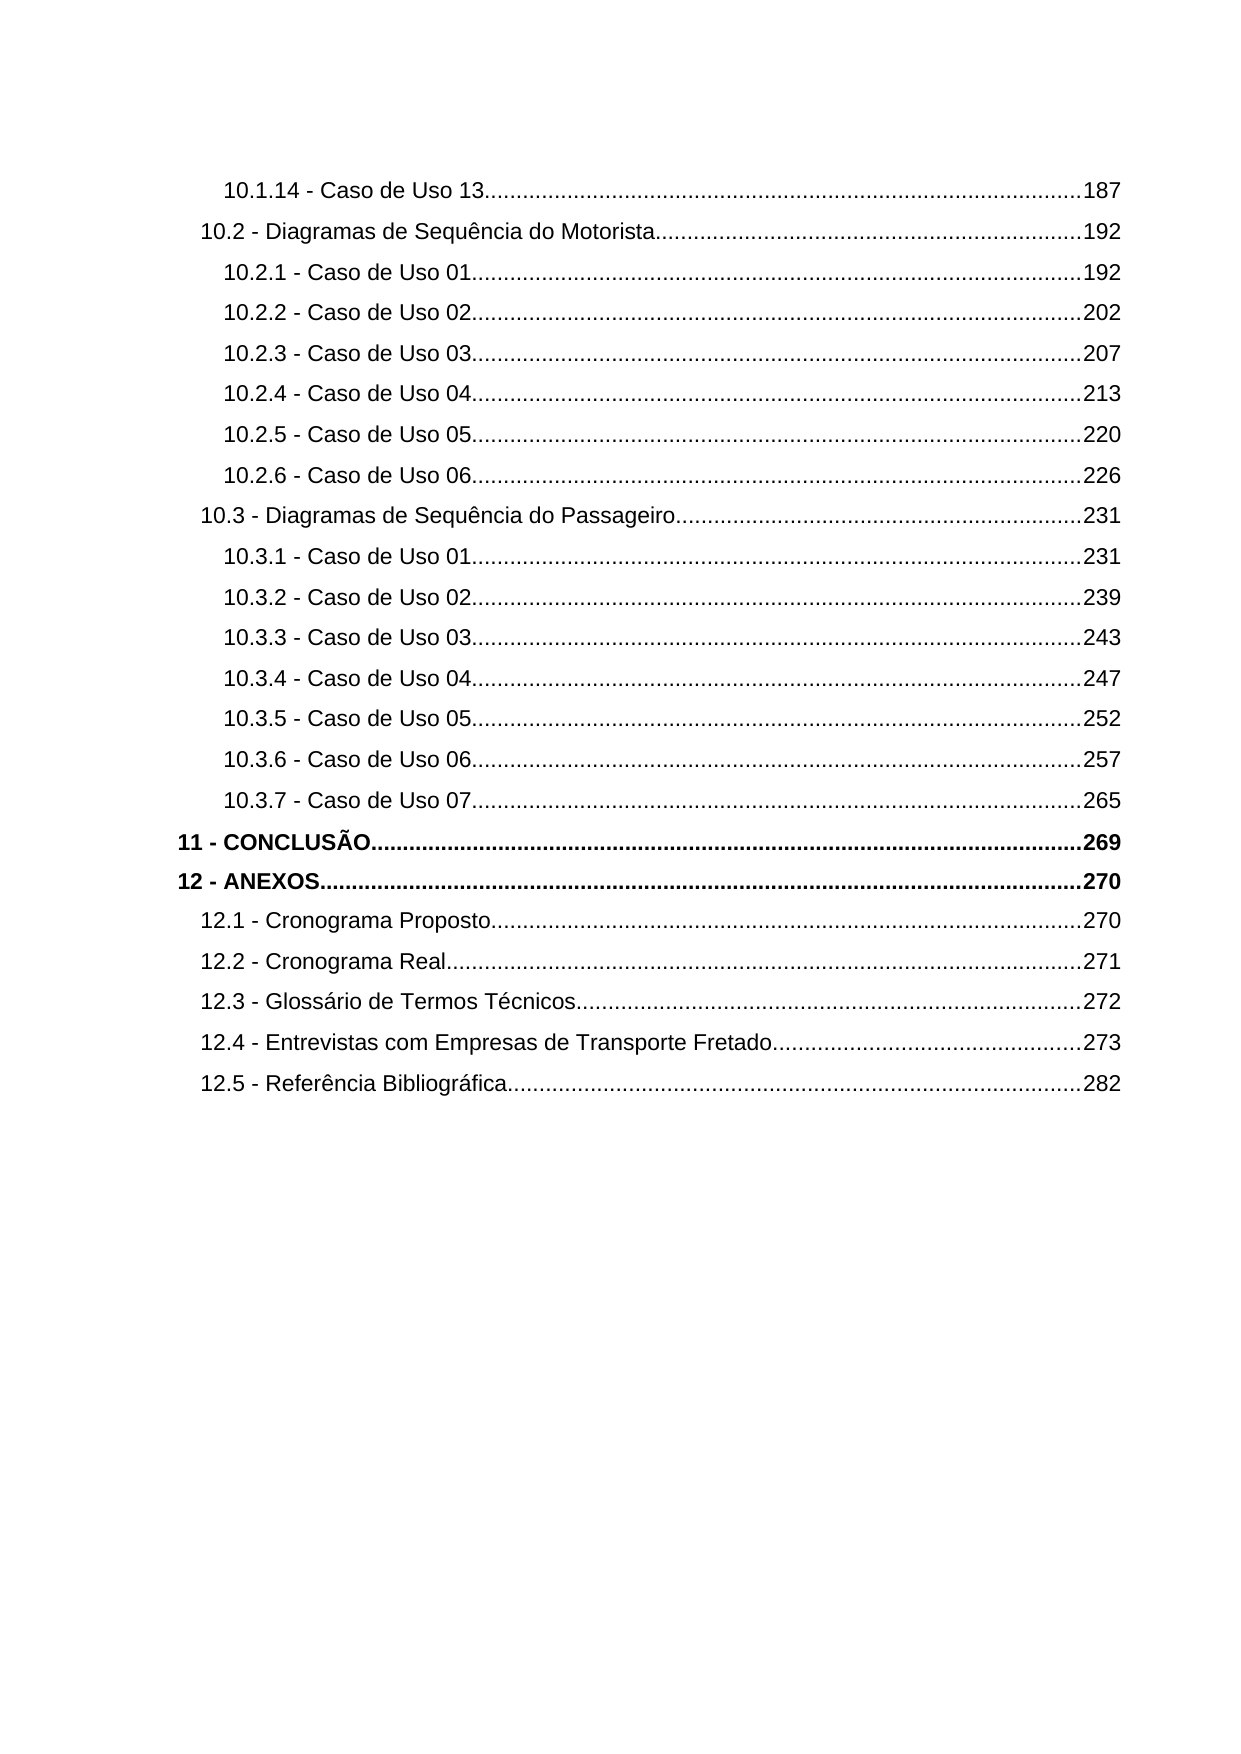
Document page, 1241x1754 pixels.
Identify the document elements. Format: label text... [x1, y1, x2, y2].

text 10.3.1 - Caso de Uso 01 231 [223, 543, 1122, 569]
text 10.3.7 - Caso de Uso 07 265 [223, 787, 1122, 813]
text 10.2 - Diagramas de Sequência do Motorista 192 [200, 218, 414, 244]
text 10.3.3 - Caso de Uso 03 243 [223, 624, 1122, 650]
text 10.2.3 - Caso de Uso 03 207 [223, 340, 1122, 366]
text 10.2.6 - Caso de Uso 06 226 [223, 462, 1122, 488]
text 12.3 - Glossário de Termos Técnicos 272 [576, 988, 1122, 1014]
text 12.4 - Entrevistas com Empresas de Transporte Fretado 273 [772, 1029, 1122, 1055]
text 10.3.4 - Caso de Uso 04 247 [223, 665, 1122, 691]
text 10.3.6 - Caso de Uso 06 257 [223, 746, 1122, 772]
text 10.3.5 - Caso de Uso 05 252 [223, 705, 1122, 732]
text 10.1.14 - Caso de Uso 13 187 [223, 177, 1122, 203]
text 12.1 - Cronograma Proposto 270 [491, 907, 1122, 933]
text 12 - Anexos 270 [320, 868, 1122, 894]
text 10.2.2 - Caso de Uso 02 202 [223, 299, 1122, 325]
text 10.2.1 - Caso de Uso 01 192 [223, 258, 1122, 285]
text 11 - Conclusão 269 [371, 829, 1122, 856]
text 10.3 - Diagramas de Sequência do Passageiro 231 [200, 502, 414, 528]
text 10.3 - Diagramas de Sequência do Passageiro 231 [522, 502, 1122, 528]
text 12.2 - Cronograma Real 271 [446, 948, 1122, 974]
text 10.2 - Diagramas de Sequência do Motorista 192 [522, 218, 1122, 244]
text 10.3.2 - Caso de Uso 02 239 [223, 583, 1122, 610]
text 10.2.5 - Caso de Uso 05 220 [223, 421, 1122, 447]
text 10.2.4 - Caso de Uso 04 213 [223, 380, 1122, 407]
text 12.5 - Referência Bibliográfica 282 [200, 1069, 1122, 1096]
